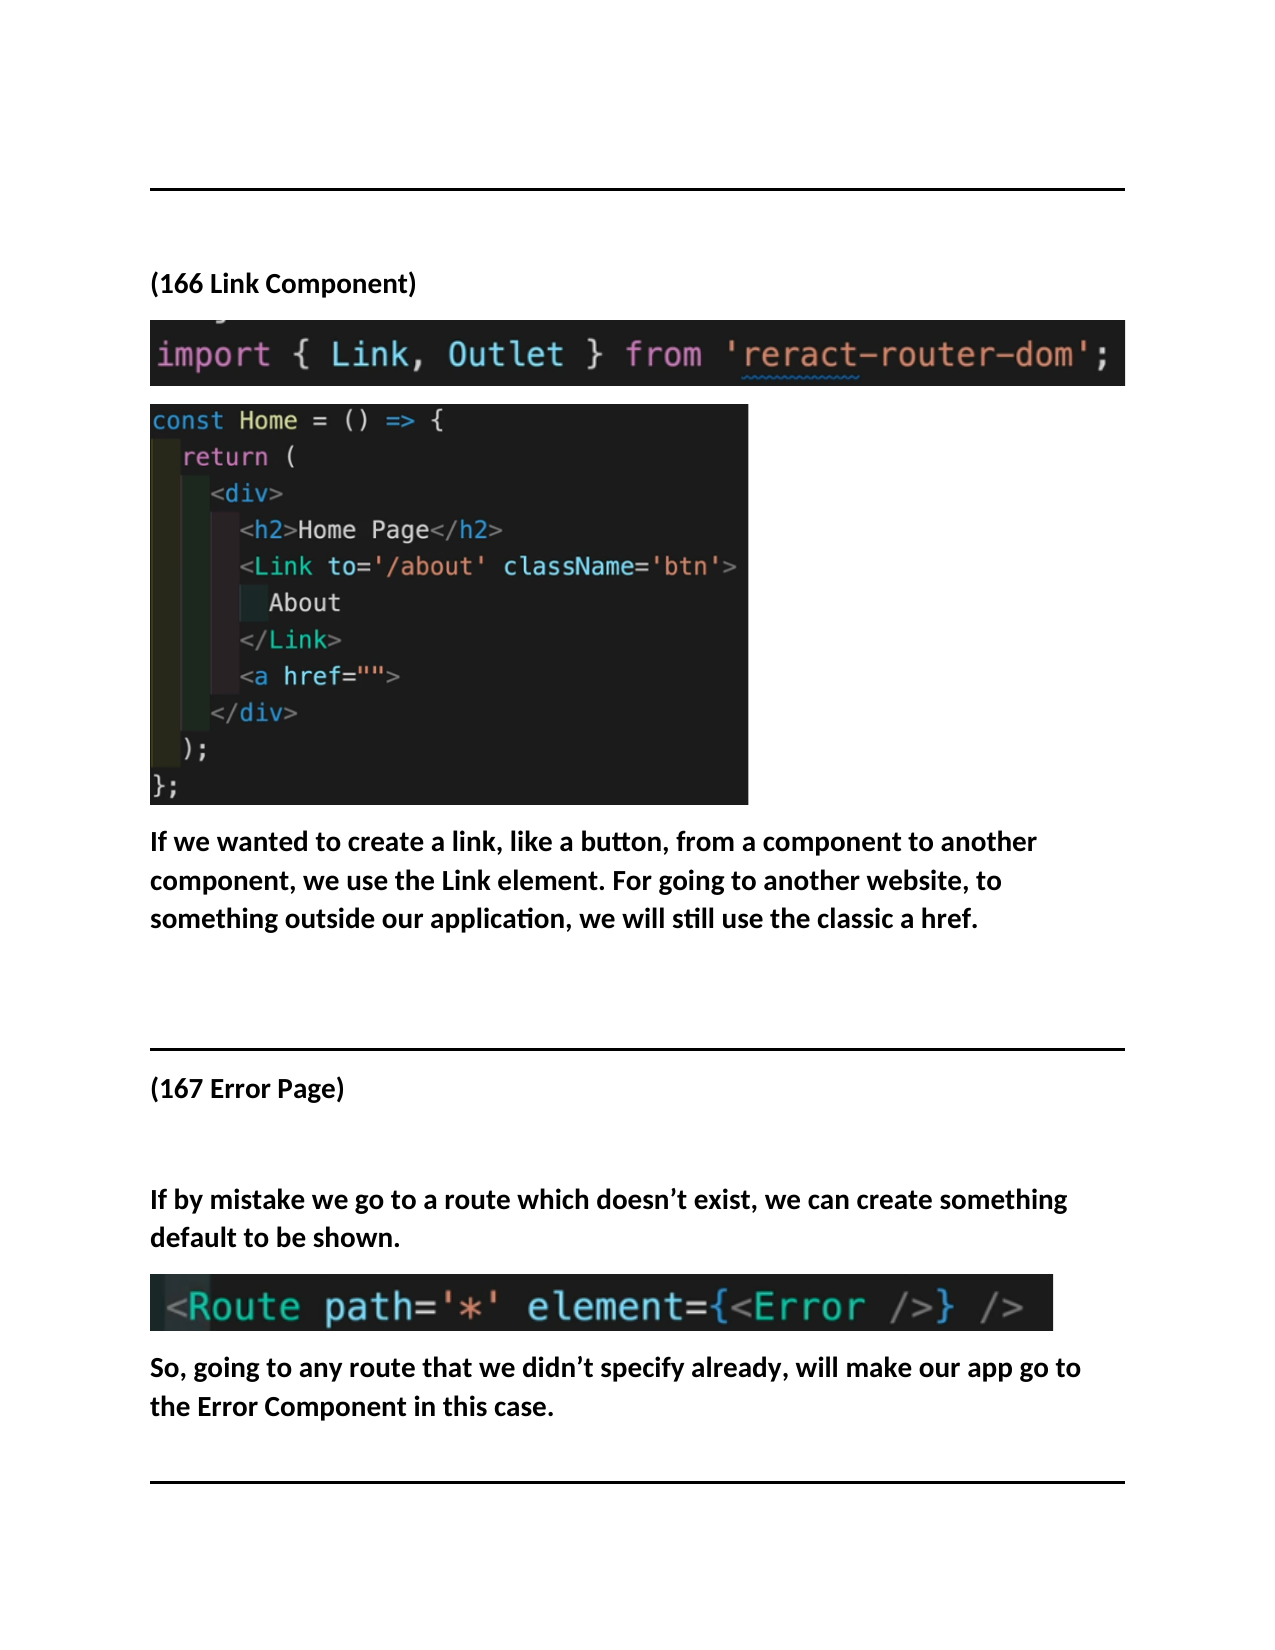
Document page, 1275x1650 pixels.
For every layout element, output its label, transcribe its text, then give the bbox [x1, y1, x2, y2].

picture [150, 320, 1125, 386]
text (167 Error Page) [150, 1071, 1125, 1106]
text If we wanted to create a link, like a button, from a component to another component, we use the Link element. For going to another website, to something outside our application, we will still use the classic a href. [150, 823, 1125, 936]
text If by mistake we go to a route which doesn’t exist, we can create something default to be shown. [150, 1181, 1125, 1255]
picture [150, 1274, 1054, 1331]
text So, going to any route that we didn’t specify already, will make our app go to the Error Component in this case. [150, 1349, 1125, 1423]
picture [150, 404, 749, 805]
text (166 Link Component) [150, 265, 1125, 301]
